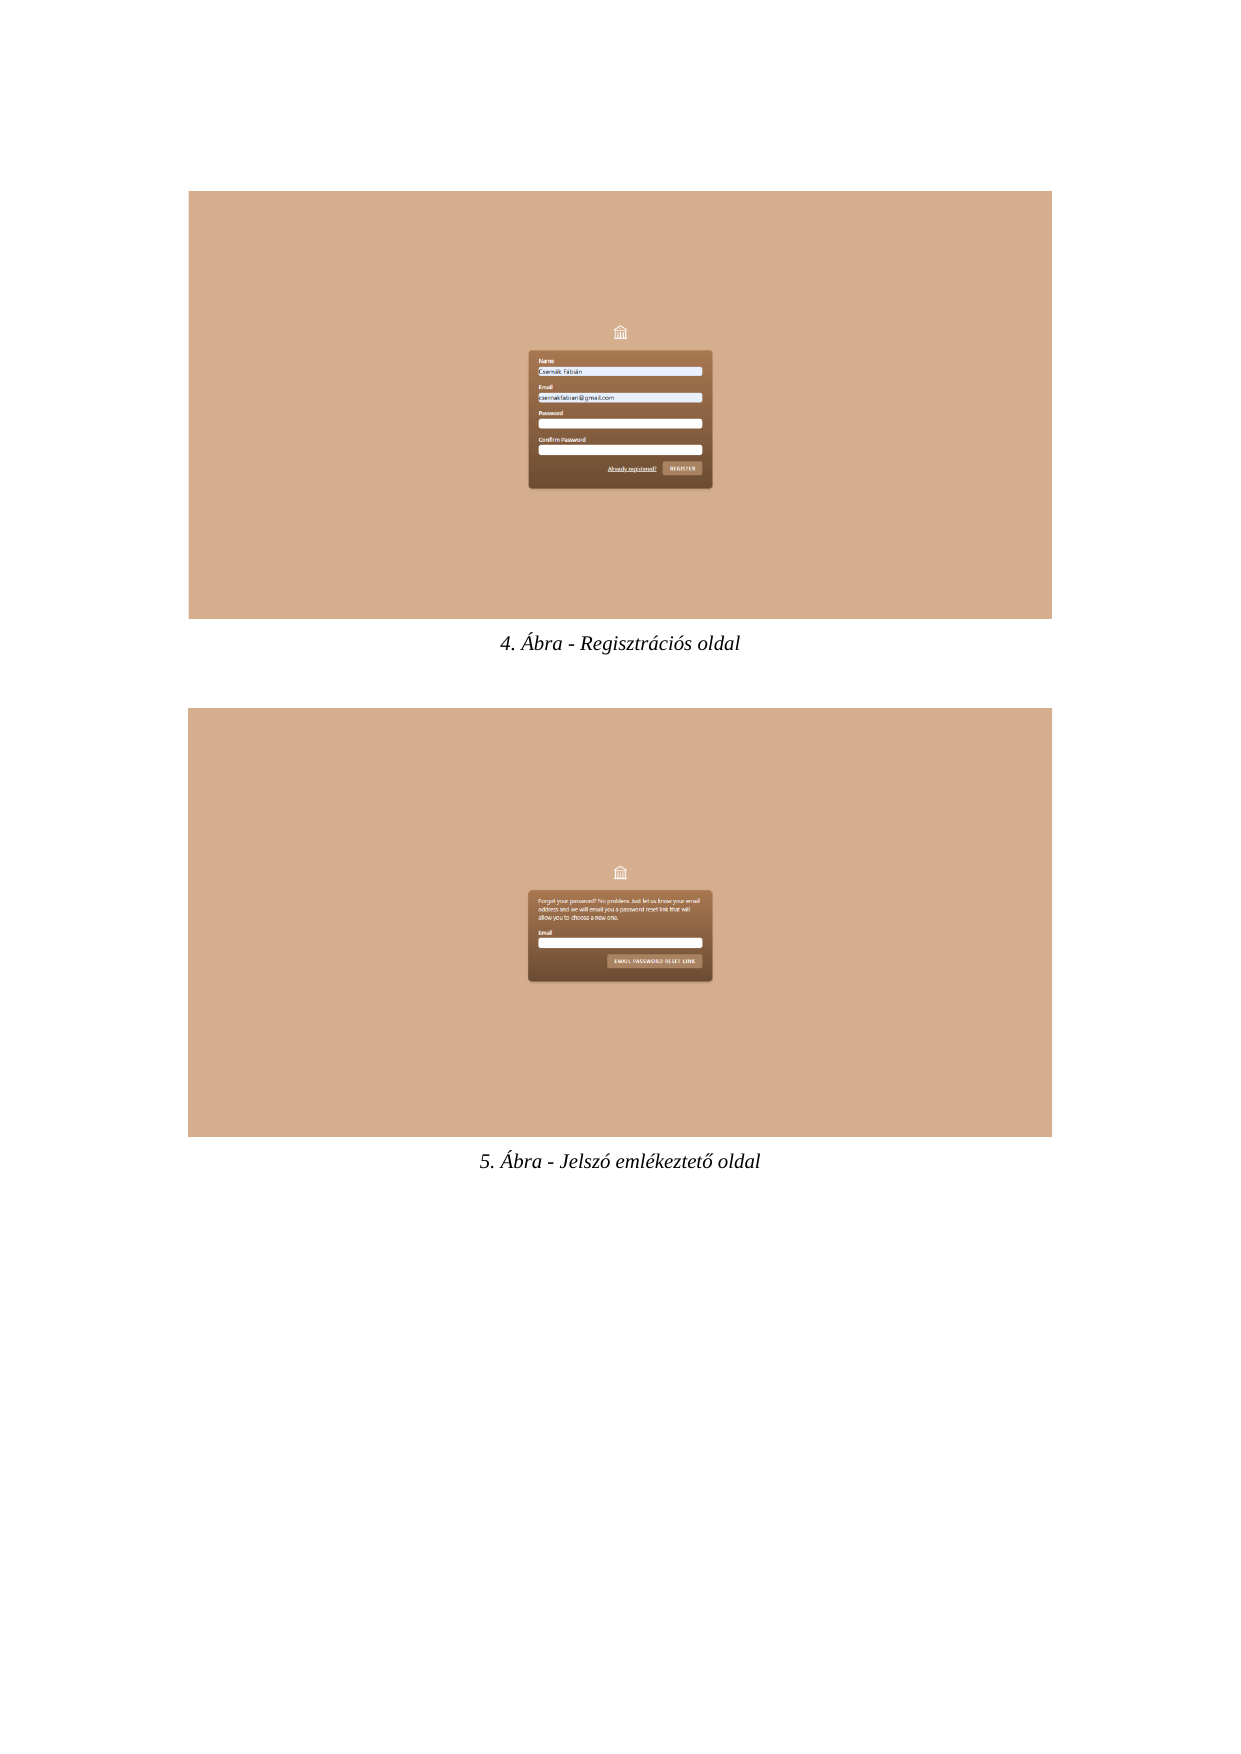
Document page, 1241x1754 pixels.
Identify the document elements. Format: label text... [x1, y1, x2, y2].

list Ábra - Regisztrációs oldal [187, 631, 1053, 655]
picture [188, 191, 1052, 619]
picture [188, 708, 1053, 1137]
list Ábra - Jelszó emlékeztető oldal [187, 1149, 1053, 1173]
